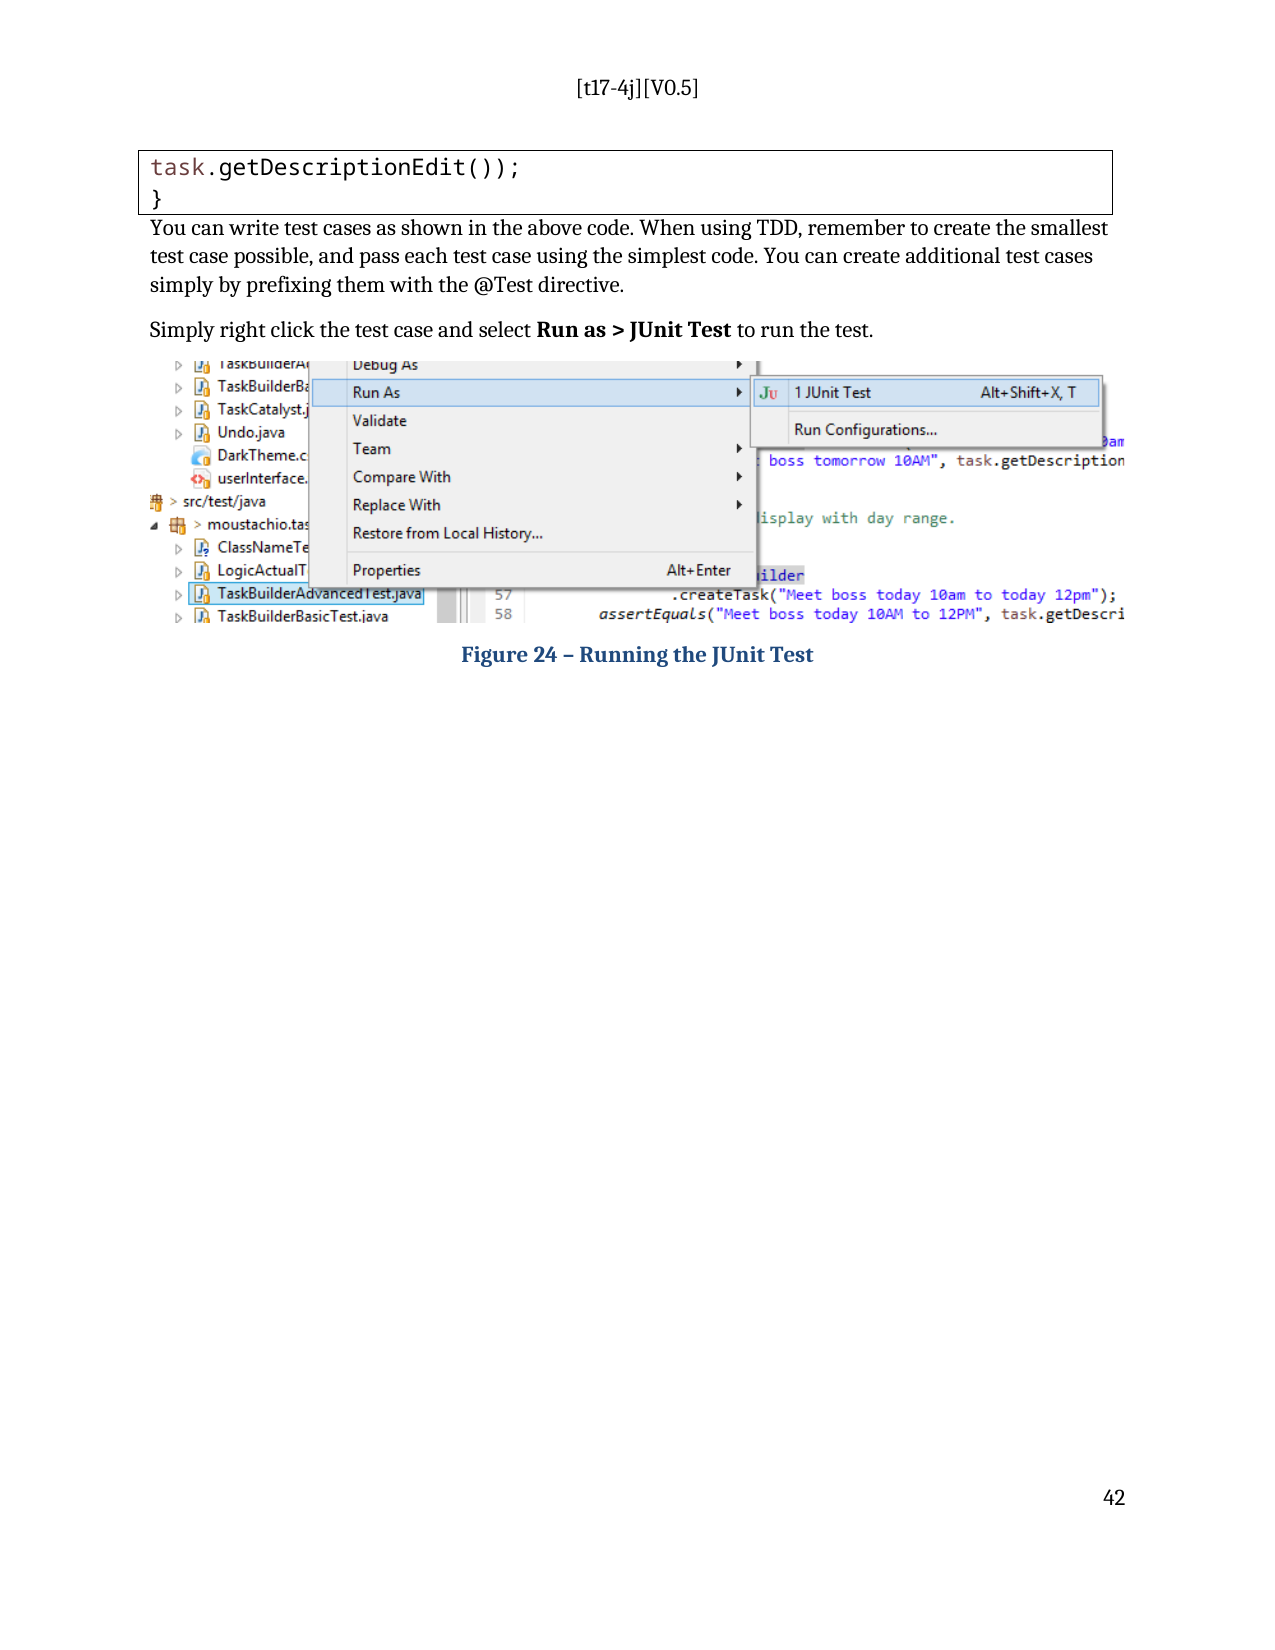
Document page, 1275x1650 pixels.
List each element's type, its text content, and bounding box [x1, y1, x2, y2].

picture [150, 361, 1125, 623]
text Figure 24 – Running the JUnit Test [150, 642, 1125, 668]
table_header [139, 151, 1112, 213]
text Simply right click the test case and select Run as > JUnit Test to run the test. [150, 317, 1125, 343]
text You can write test cases as shown in the above code. When using TDD, remember to create the smallest test case possible, and pass each test case using the simplest code. You can create additional test cases simply by prefixing them with the @Test directive. [150, 214, 1125, 298]
